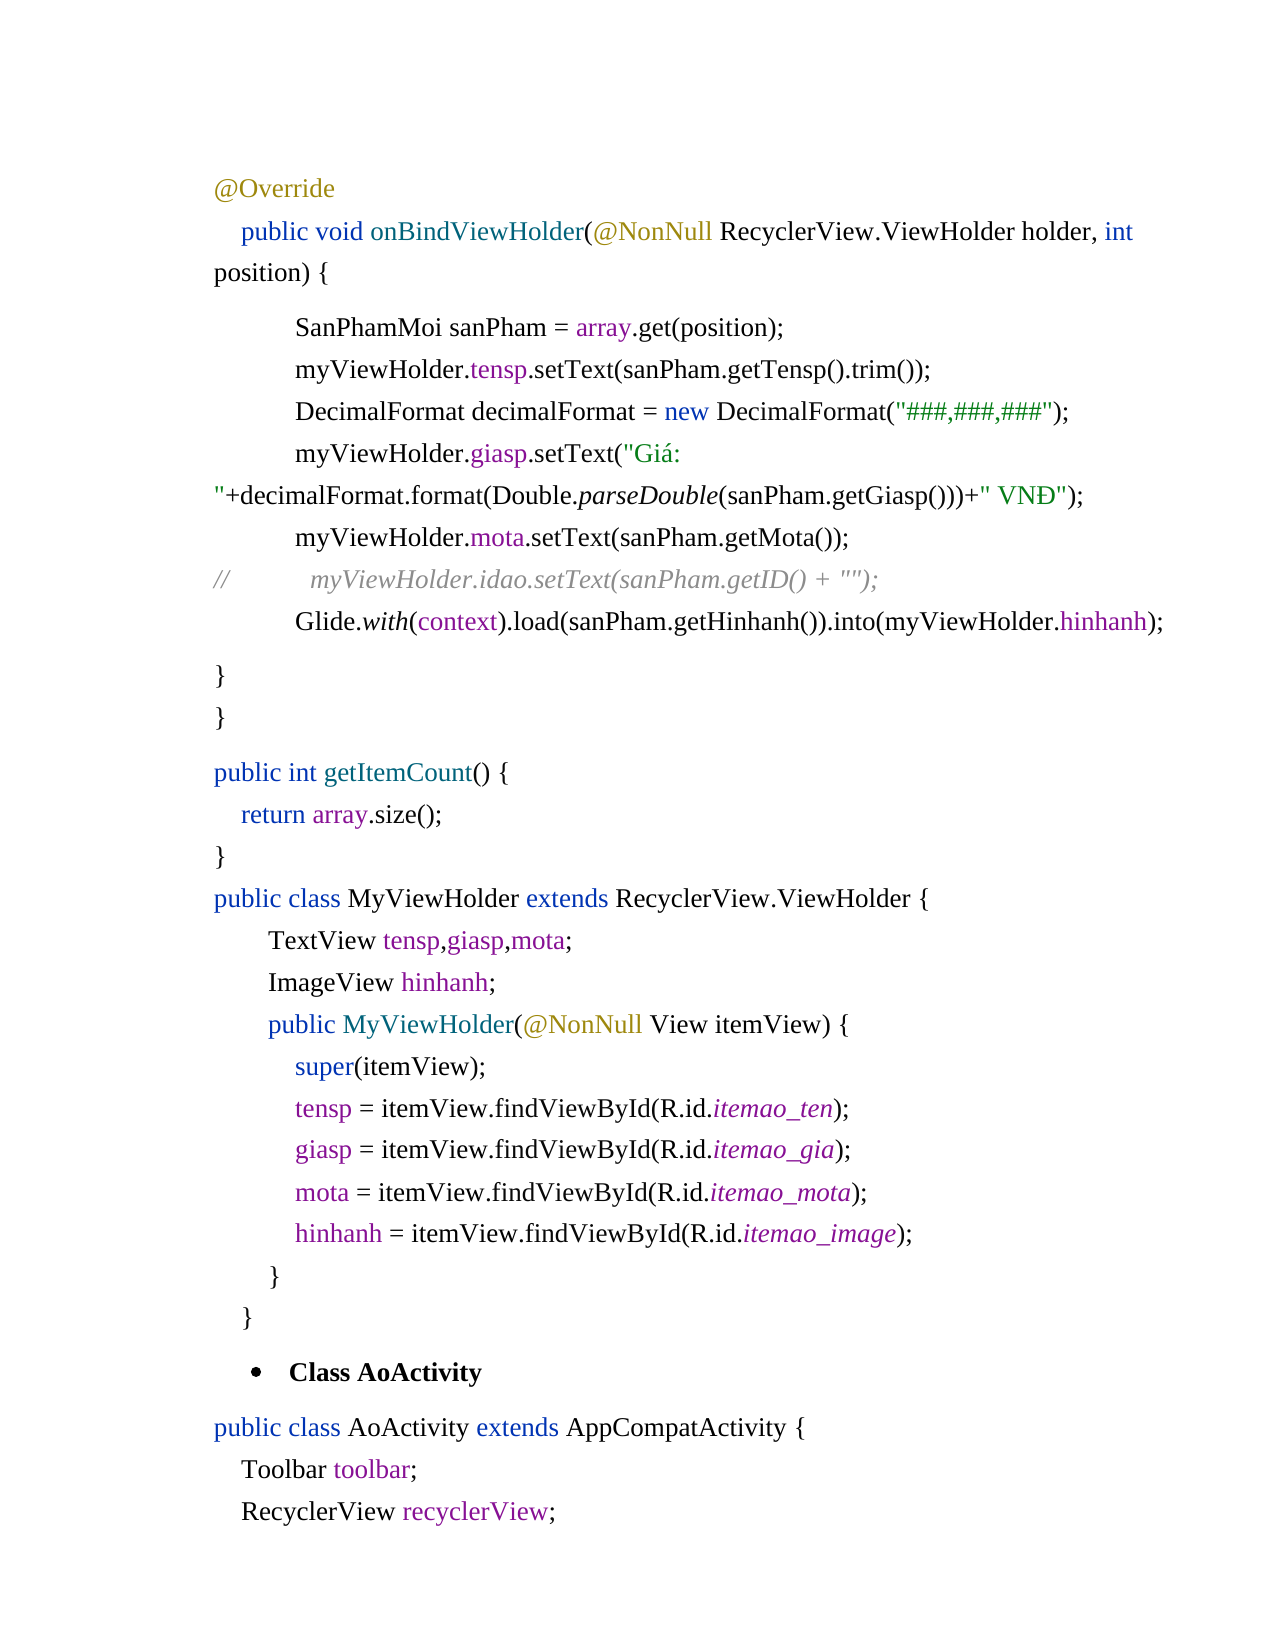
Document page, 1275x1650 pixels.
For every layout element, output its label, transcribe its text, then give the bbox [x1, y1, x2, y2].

text public int getItemCount() { return array.size(); } public class MyViewHolder extends RecyclerView.ViewHolder { TextView tensp,giasp,mota; ImageView hinhanh; public MyViewHolder(@NonNull View itemView) { super(itemView); tensp = itemView.findViewById(R.id.itemao_ten); giasp = itemView.findViewById(R.id.itemao_gia); mota = itemView.findViewById(R.id.itemao_mota); hinhanh = itemView.findViewById(R.id.itemao_image); } } [214, 756, 1186, 1333]
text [214, 1411, 1186, 1526]
text @Override public void onBindViewHolder(@NonNull RecyclerView.ViewHolder holder, int position) { [214, 173, 1186, 288]
text } } [214, 659, 1186, 732]
list Class AoActivity [251, 1356, 1186, 1387]
text SanPhamMoi sanPham = array.get(position); myViewHolder.tensp.setText(sanPham.getTensp().trim()); DecimalFormat decimalFormat = new DecimalFormat("###,###,###"); myViewHolder.giasp.setText("Giá: "+decimalFormat.format(Double.parseDouble(sanPham.getGiasp()))+" VNĐ"); myViewHolder.mota.setText(sanPham.getMota()); // myViewHolder.idao.setText(sanPham.getID() + ""); Glide.with(context).load(sanPham.getHinhanh()).into(myViewHolder.hinhanh); [214, 311, 1186, 636]
